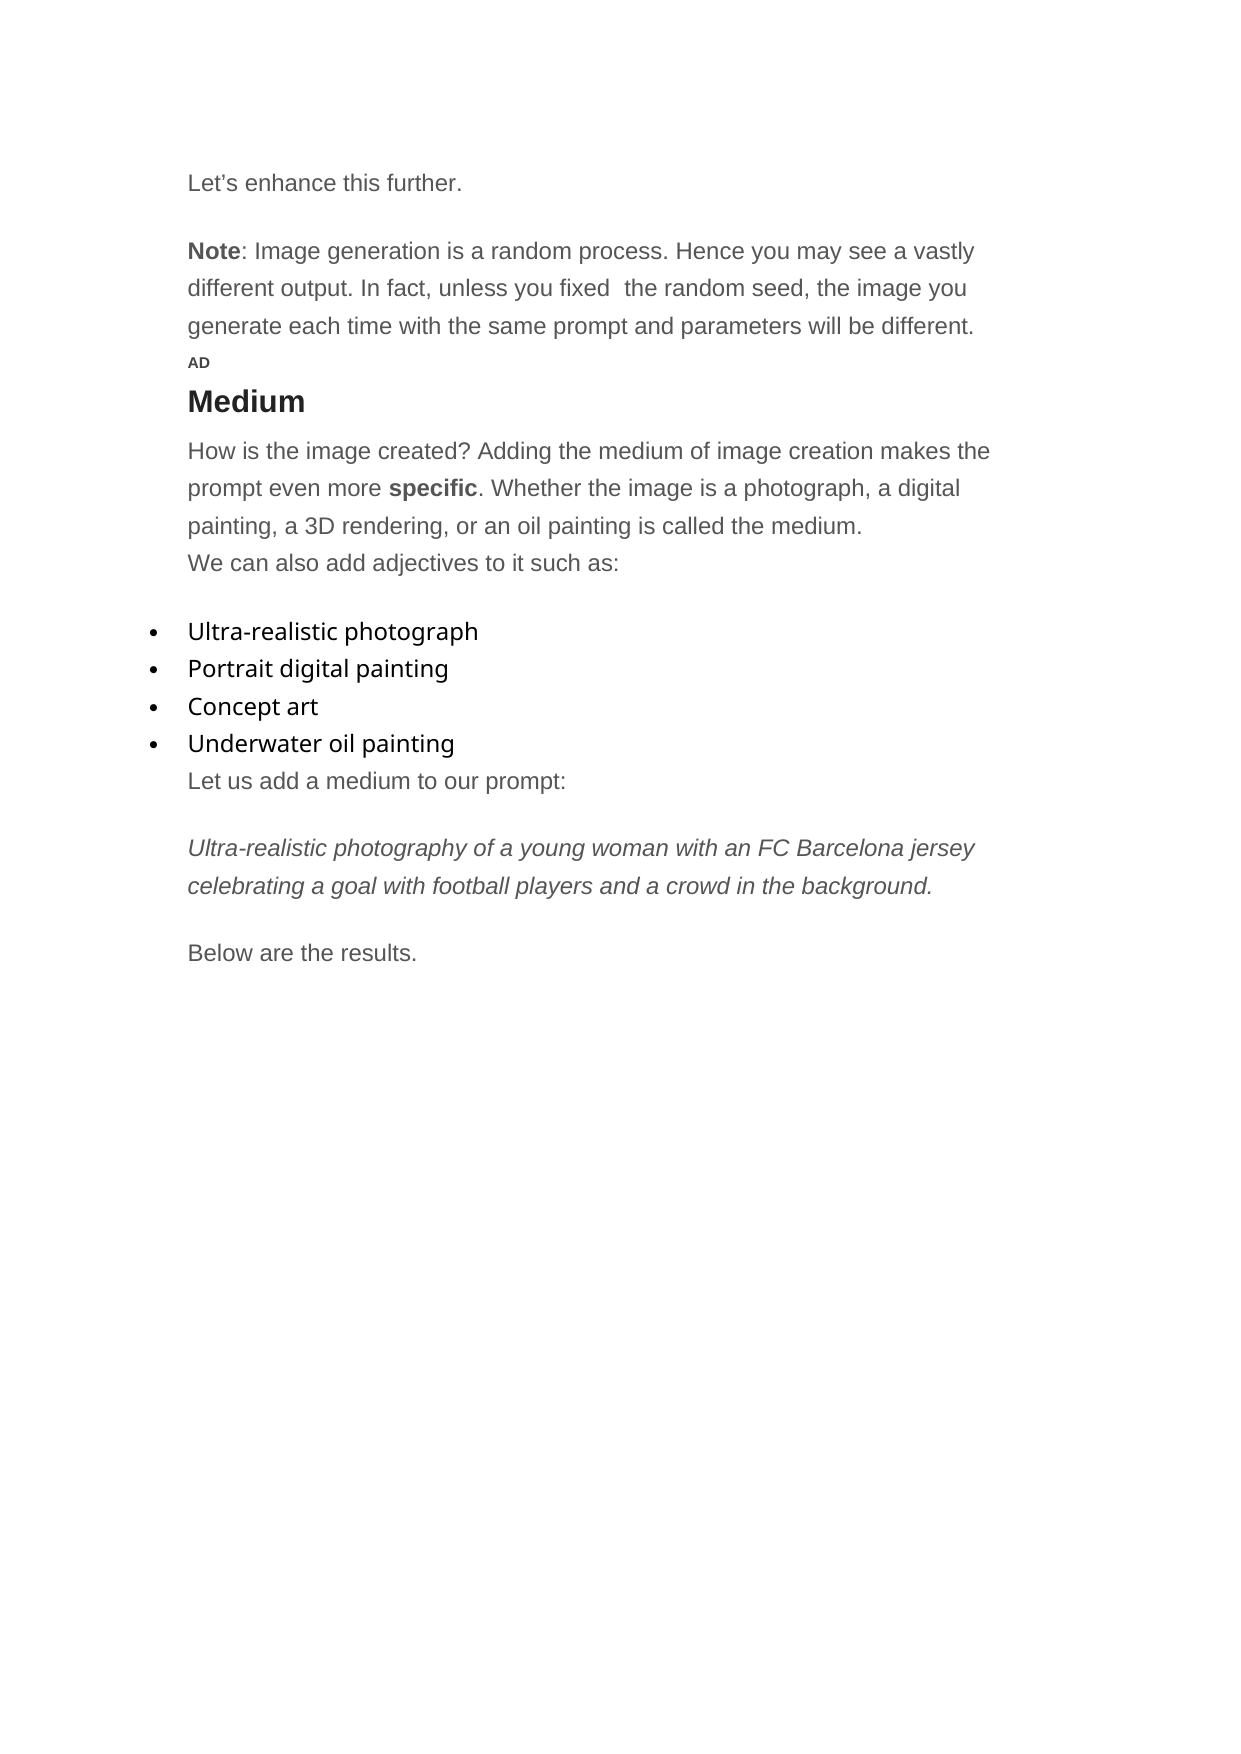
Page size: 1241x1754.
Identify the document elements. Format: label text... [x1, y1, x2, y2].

text Ultra-realistic photography of a young woman with an FC Barcelona jersey celebrating a goal with football players and a crowd in the background. [187, 829, 1053, 904]
text Let’s enhance this further. [187, 164, 1053, 202]
text Let us add a medium to our prompt: [187, 762, 1053, 799]
list Underwater oil painting [150, 724, 1053, 762]
list Portrait digital painting [150, 649, 1053, 687]
text AD [187, 344, 1053, 382]
text We can also add adjectives to it such as: [187, 544, 1053, 582]
text Medium [187, 382, 1053, 419]
text Note: Image generation is a random process. Hence you may see a vastly different output. In fact, unless you fixed the random seed, the image you generate each time with the same prompt and parameters will be different. [187, 232, 1053, 344]
list Ultra-realistic photograph [150, 612, 1053, 649]
list Concept art [150, 687, 1053, 724]
text How is the image created? Adding the medium of image creation makes the prompt even more specific. Whether the image is a photograph, a digital painting, a 3D rendering, or an oil painting is called the medium. [187, 432, 1053, 544]
text Below are the results. [187, 934, 1053, 972]
